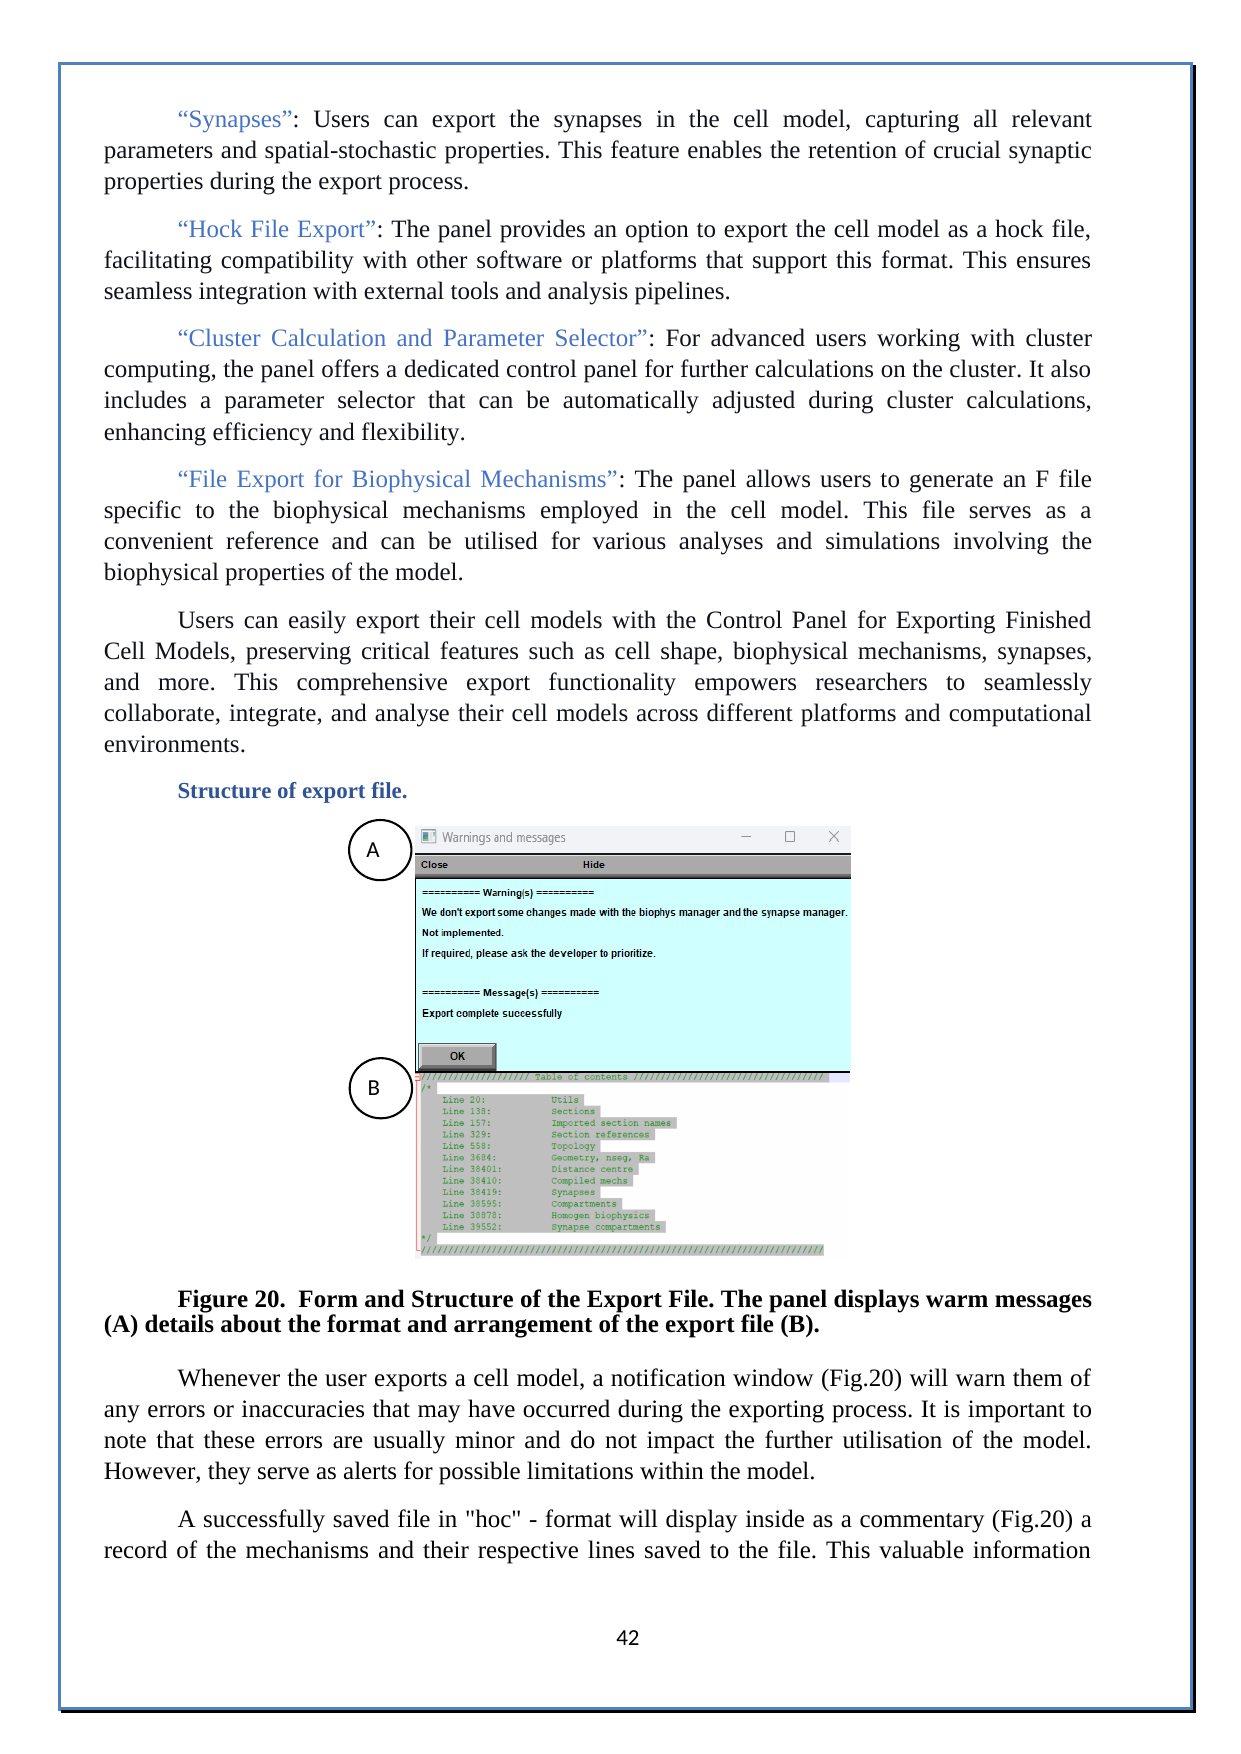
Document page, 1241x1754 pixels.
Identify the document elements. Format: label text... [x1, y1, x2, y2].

picture [415, 826, 851, 1259]
text Figure 20. Form and Structure of the Export File. The panel displays warm messages (A) details about the format and arrangement of the export file (B). [103, 1287, 1093, 1337]
text Users can easily export their cell models with the Control Panel for Exporting Finished Cell Models, preserving critical features such as cell shape, biophysical mechanisms, synapses, and more. This comprehensive export functionality empowers researchers to seamlessly collaborate, integrate, and analyse their cell models across different platforms and computational environments. [103, 605, 1093, 758]
text “Cluster Calculation and Parameter Selector”: For advanced users working with cluster computing, the panel offers a dedicated control panel for further calculations on the cluster. It also includes a parameter selector that can be automatically adjusted during cluster calculations, enhancing efficiency and flexibility. [103, 323, 1093, 445]
text “Synapses”: Users can export the synapses in the cell model, capturing all relevant parameters and spatial-stochastic properties. This feature enables the retention of crucial synaptic properties during the export process. [103, 104, 1093, 195]
text “Hock File Export”: The panel provides an option to export the cell model as a hock file, facilitating compatibility with other software or platforms that support this format. This ensures seamless integration with external tools and analysis pipelines. [103, 214, 1093, 304]
subtitle Structure of export file. [103, 777, 1093, 803]
text “File Export for Biophysical Mechanisms”: The panel allows users to generate an F file specific to the biophysical mechanisms employed in the cell model. This file serves as a convenient reference and can be utilised for various analyses and simulations involving the biophysical properties of the model. [103, 464, 1093, 586]
text Whenever the user exports a cell model, a notification window (Fig.20) will warn them of any errors or inaccuracies that may have occurred during the exporting process. It is important to note that these errors are usually minor and do not impact the further utilisation of the model. However, they serve as alerts for possible limitations within the model. [103, 1363, 1093, 1485]
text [103, 1504, 1093, 1564]
